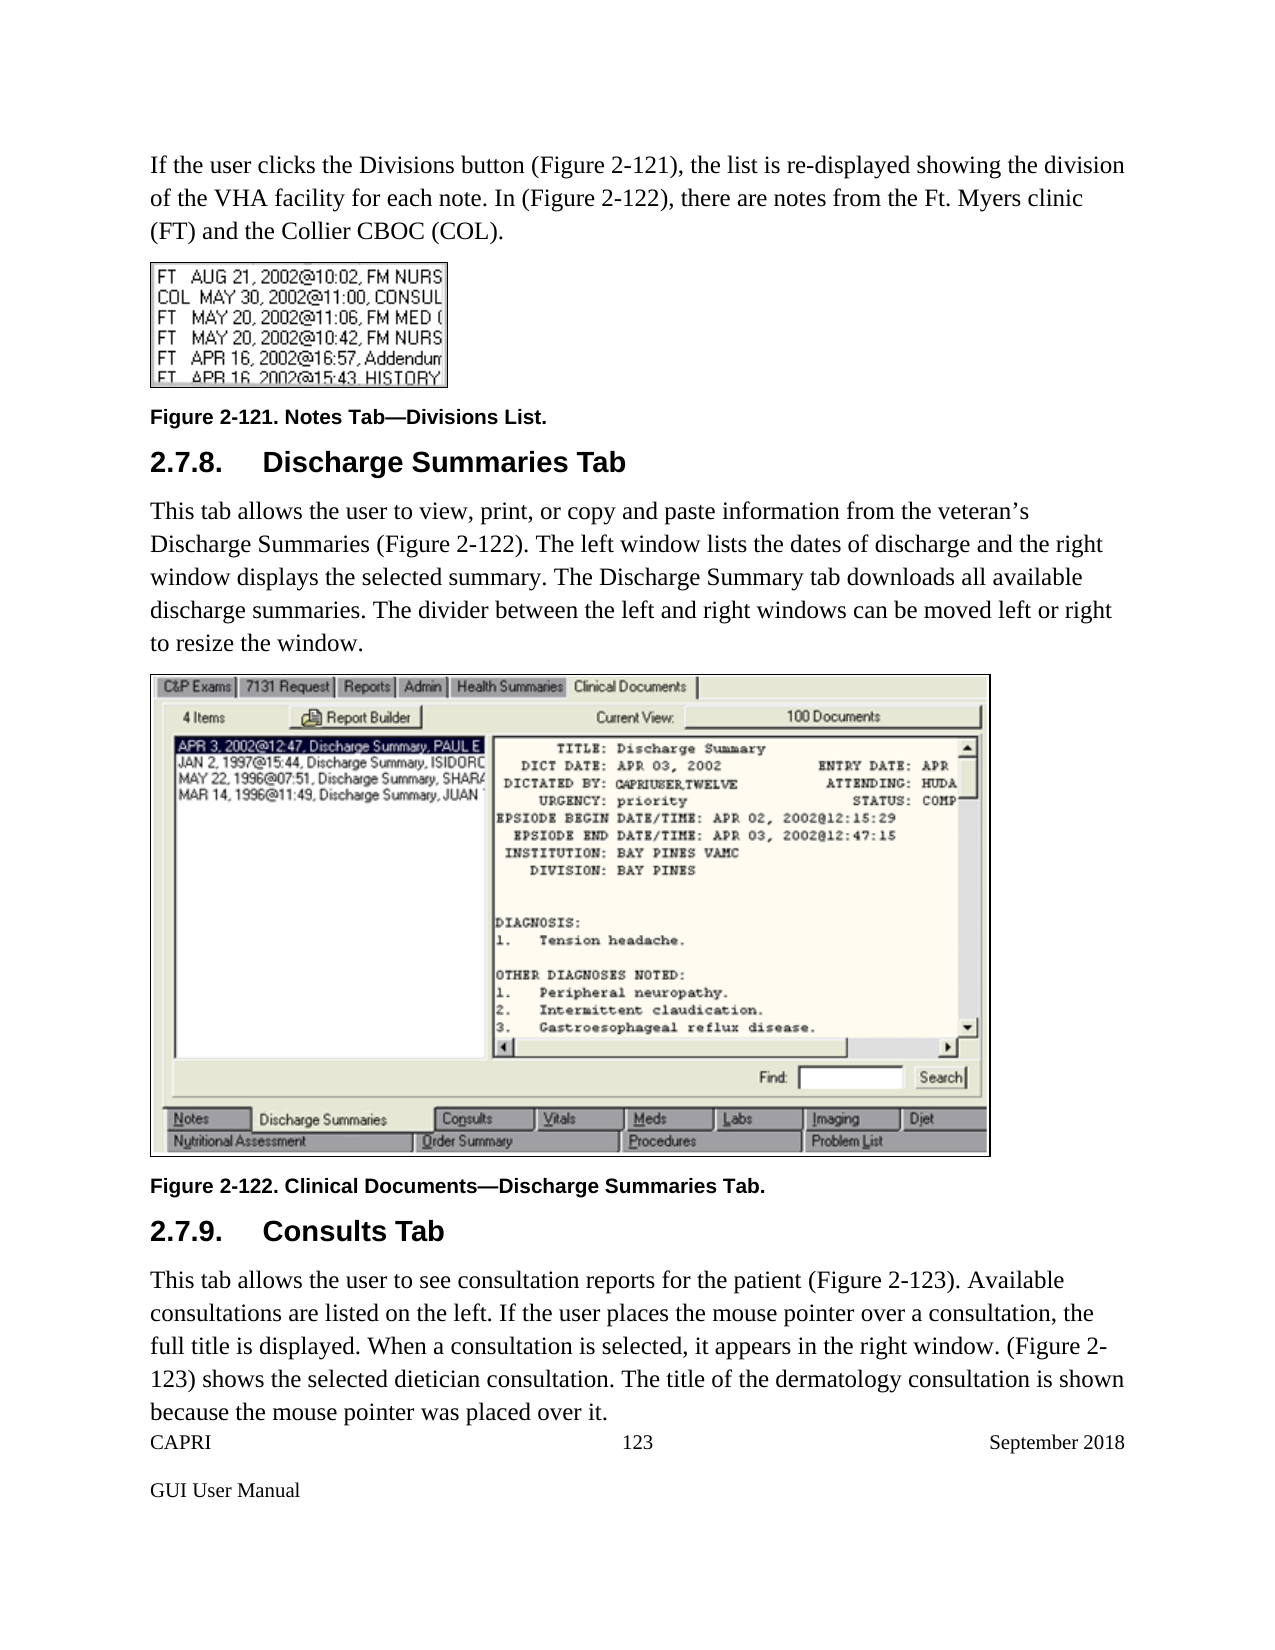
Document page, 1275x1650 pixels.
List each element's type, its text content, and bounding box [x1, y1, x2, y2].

subtitle Discharge Summaries Tab [150, 445, 1125, 478]
picture [151, 675, 989, 1156]
subtitle Consults Tab [150, 1214, 1125, 1248]
